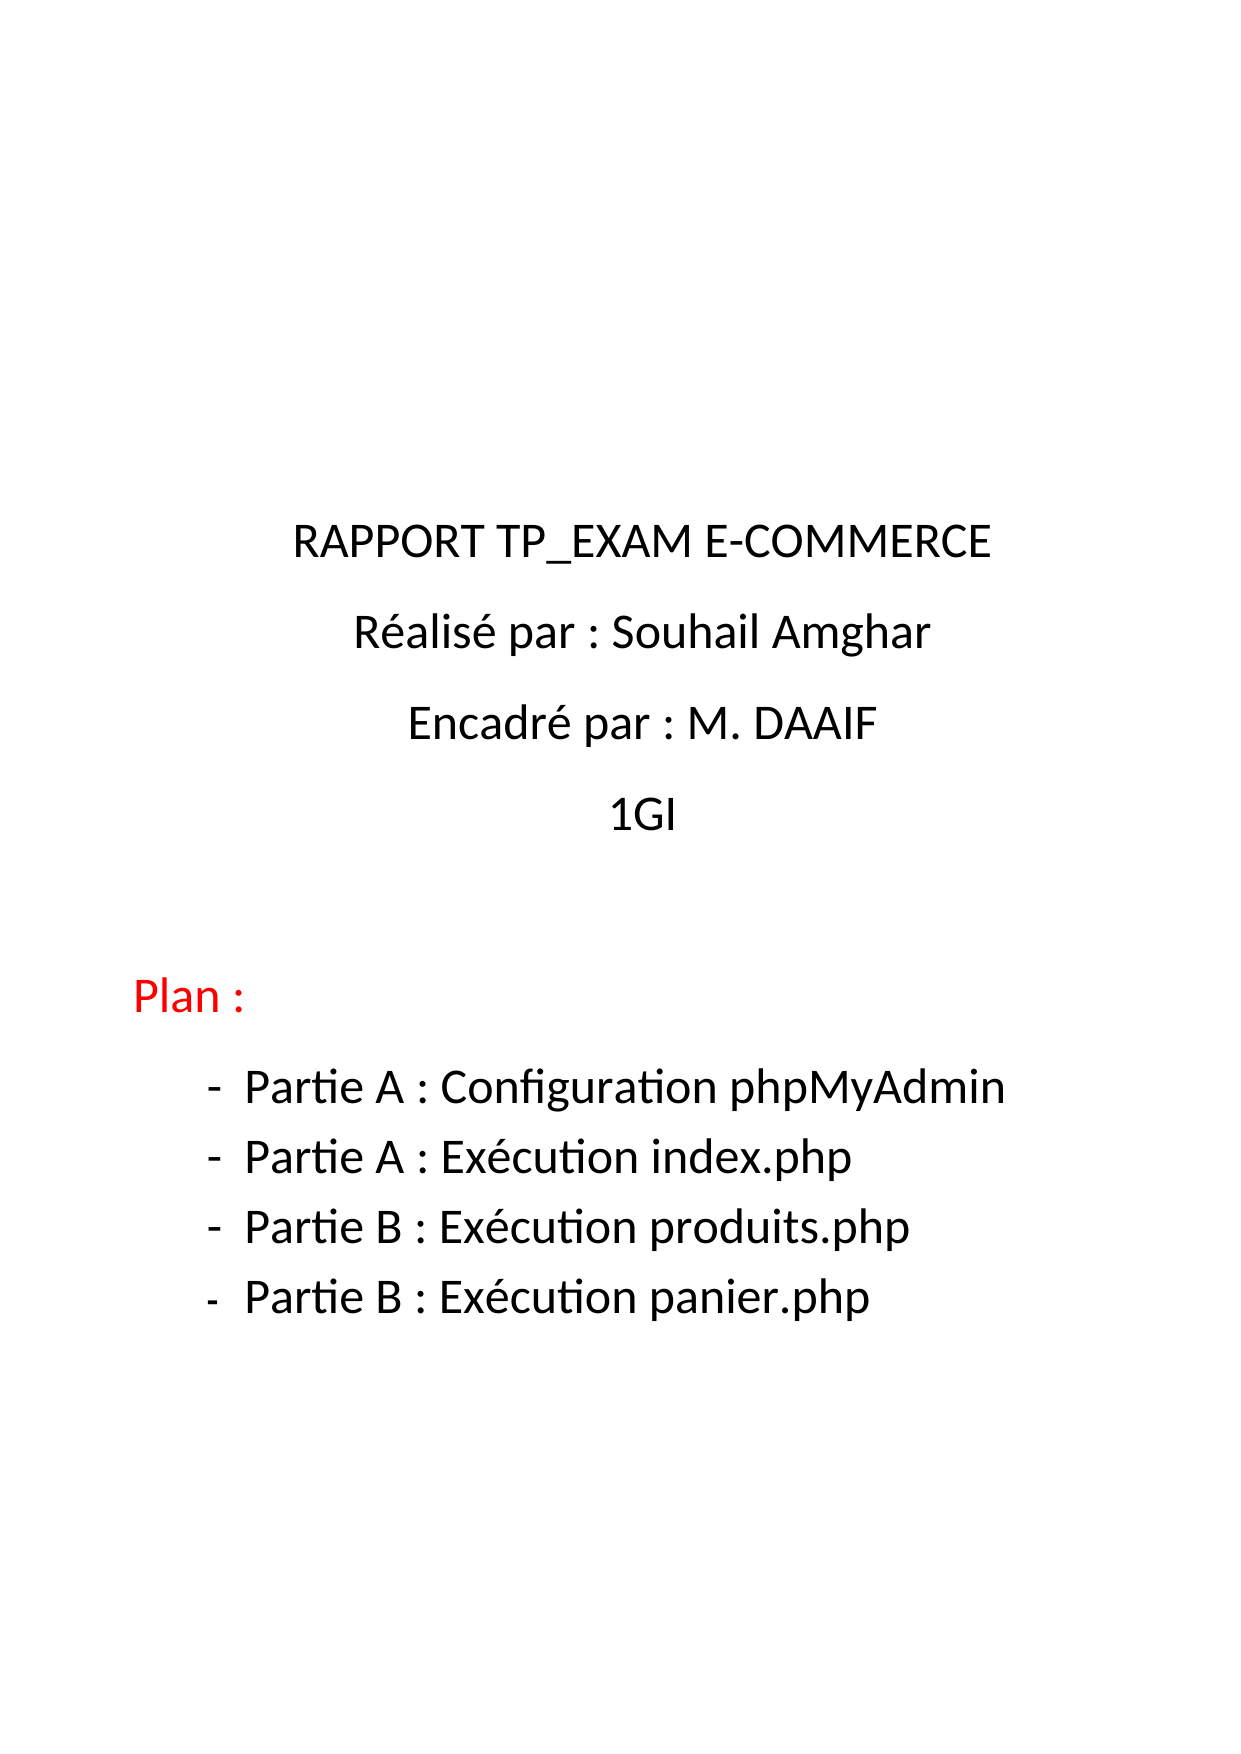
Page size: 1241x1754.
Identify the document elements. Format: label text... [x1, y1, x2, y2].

text 1GI [133, 782, 1152, 843]
list Partie A : Configuration phpMyAdmin [207, 1055, 1152, 1116]
list Partie B : Exécution panier.php [207, 1265, 1152, 1326]
text Encadré par : M. DAAIF [133, 691, 1152, 752]
text RAPPORT TP_EXAM E-COMMERCE [133, 509, 1152, 570]
text Plan : [133, 964, 1152, 1025]
list Partie A : Exécution index.php [207, 1125, 1152, 1186]
list Partie B : Exécution produits.php [207, 1195, 1152, 1256]
text Réalisé par : Souhail Amghar [133, 600, 1152, 661]
